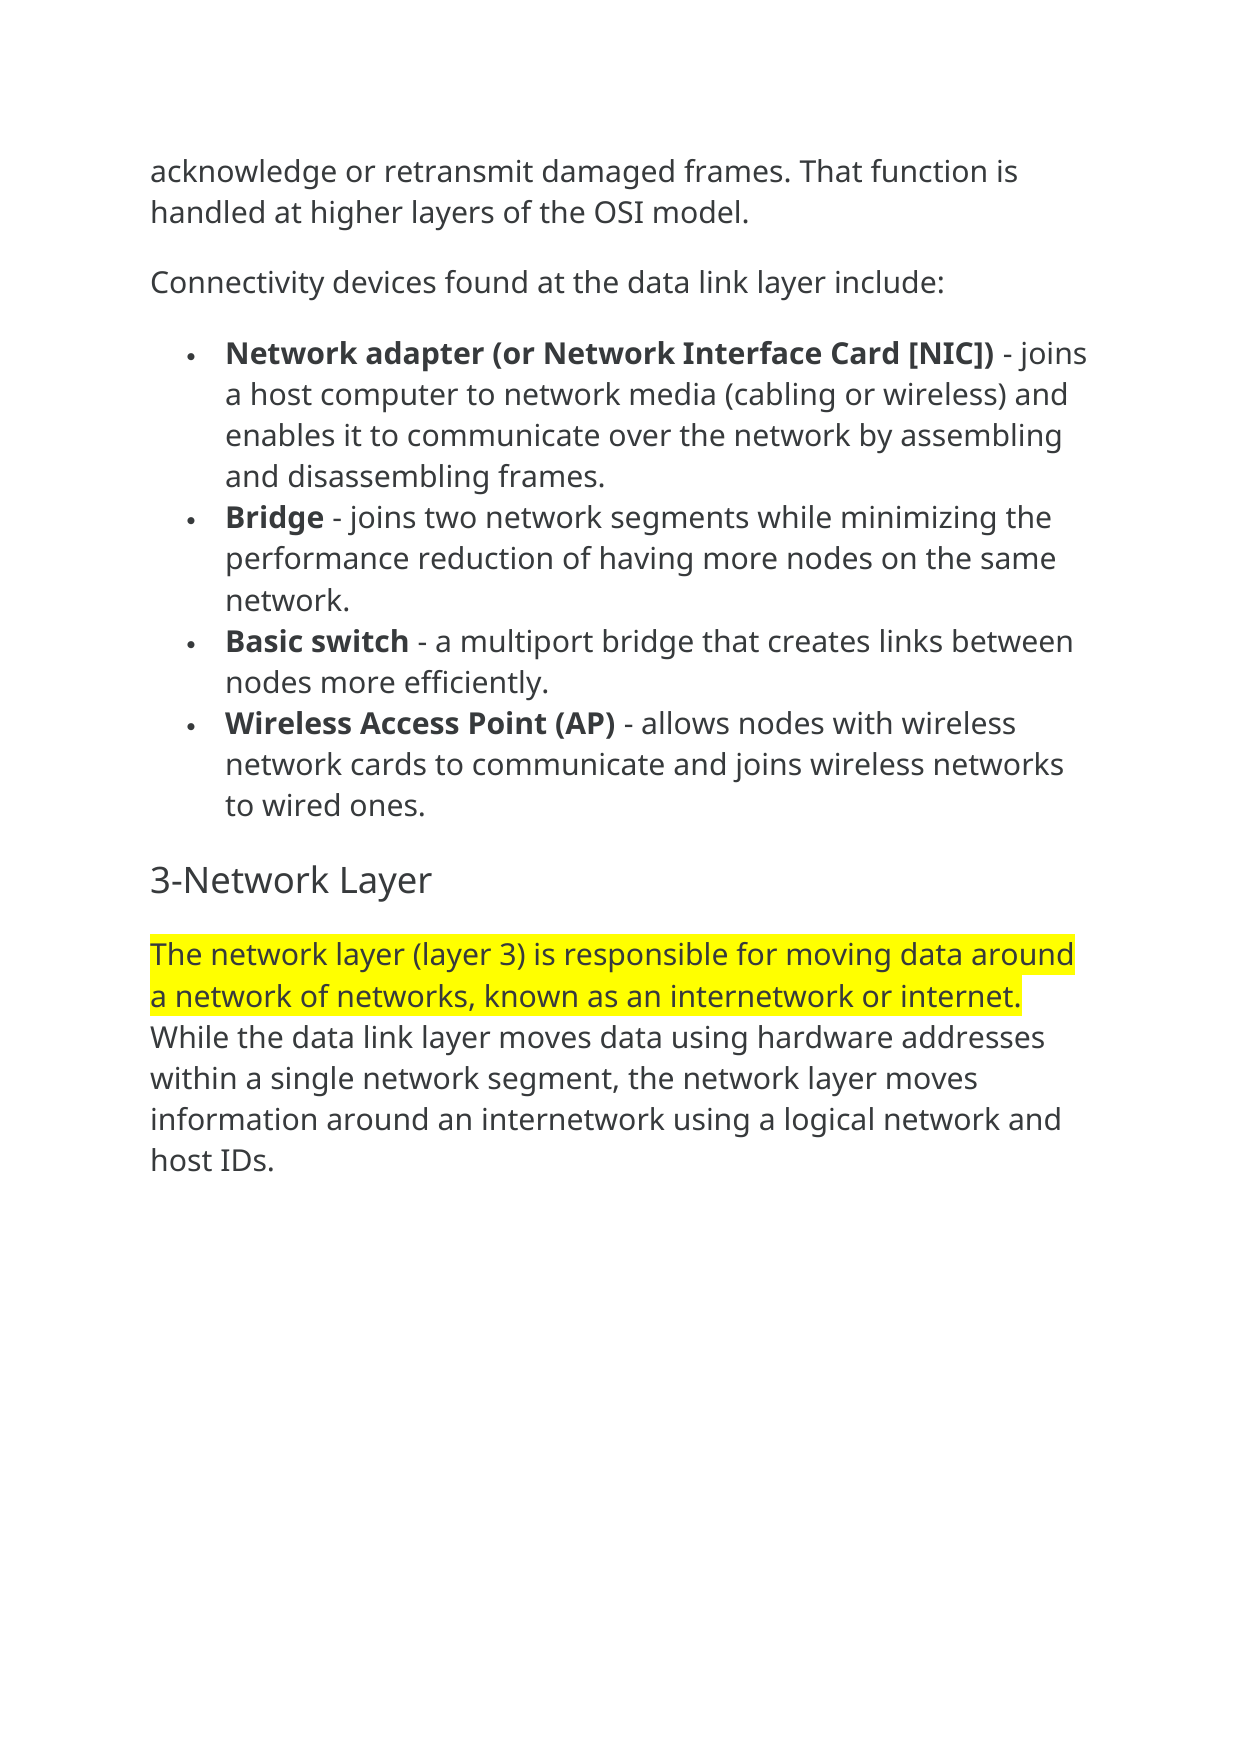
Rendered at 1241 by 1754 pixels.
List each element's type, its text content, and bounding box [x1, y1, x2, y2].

text The network layer (layer 3) is responsible for moving data around a network of networks, known as an internetwork or internet. While the data link layer moves data using hardware addresses within a single network segment, the network layer moves information around an internetwork using a logical network and host IDs. [150, 933, 1090, 1180]
subtitle 3-Network Layer [150, 855, 1090, 904]
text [150, 150, 1090, 232]
list Bridge - joins two network segments while minimizing the performance reduction of having more nodes on the same network. [187, 496, 1090, 620]
text Connectivity devices found at the data link layer include: [150, 261, 1090, 303]
list Wireless Access Point (AP) - allows nodes with wireless network cards to communicate and joins wireless networks to wired ones. [187, 702, 1090, 826]
list Basic switch - a multiport bridge that creates links between nodes more efficiently. [187, 620, 1090, 702]
list Network adapter (or Network Interface Card [NIC]) - joins a host computer to network media (cabling or wireless) and enables it to communicate over the network by assembling and disassembling frames. [187, 332, 1090, 496]
